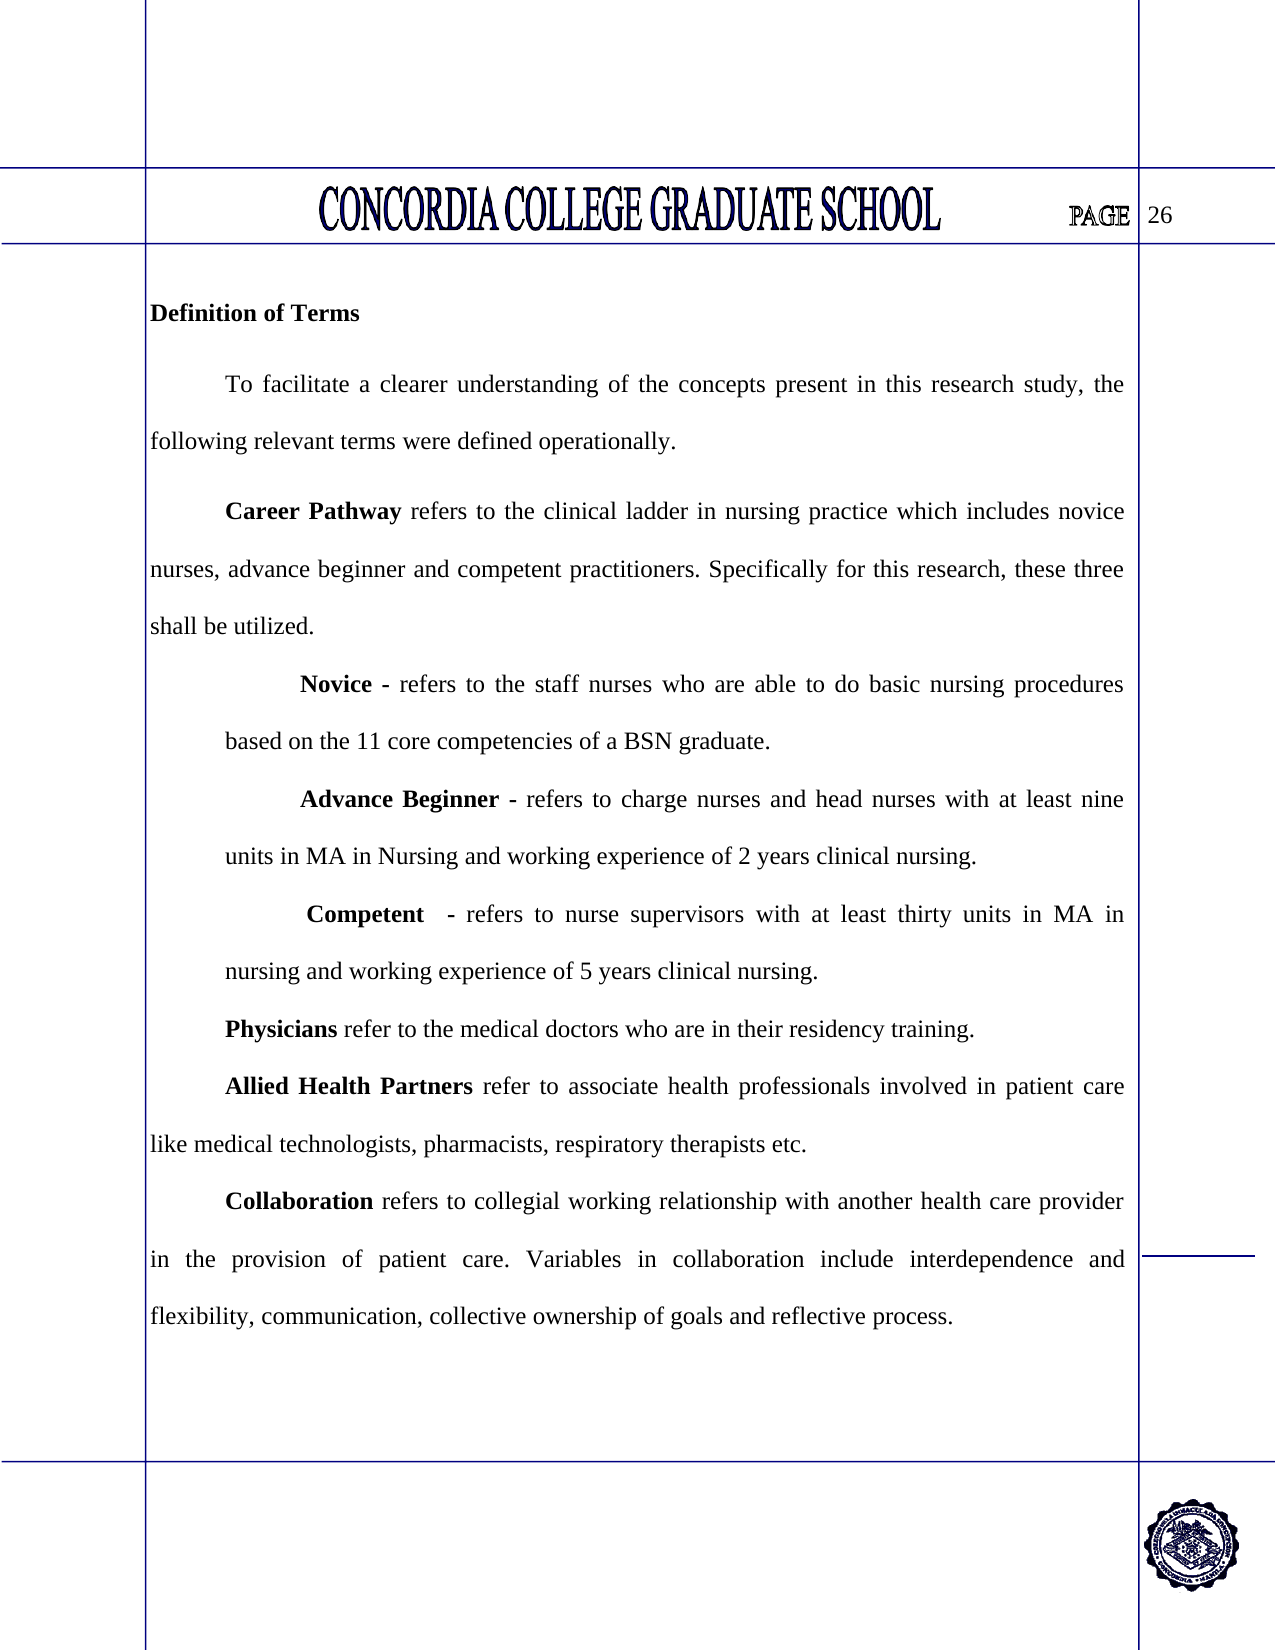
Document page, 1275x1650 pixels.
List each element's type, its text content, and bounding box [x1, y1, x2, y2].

text Allied Health Partners refer to associate health professionals involved in patient care like medical technologists, pharmacists, respiratory therapists etc. [150, 1071, 1125, 1157]
text Competent - refers to nurse supervisors with at least thirty units in MA in nursing and working experience of 5 years clinical nursing. [225, 899, 1125, 985]
text Advance Beginner - refers to charge nurses and head nurses with at least nine units in MA in Nursing and working experience of 2 years clinical nursing. [225, 784, 1126, 870]
picture [1144, 1499, 1239, 1593]
text Collaboration refers to collegial working relationship with another health care provider in the provision of patient care. Variables in collaboration include interdependence and flexibility, communication, collective ownership of goals and reflective process. [150, 1186, 1125, 1330]
text Novice - refers to the staff nurses who are able to do basic nursing procedures based on the 11 core competencies of a BSN graduate. [225, 669, 1126, 755]
picture [319, 186, 941, 231]
picture [1069, 205, 1130, 226]
text Career Pathway refers to the clinical ladder in nursing practice which includes novice nurses, advance beginner and competent practitioners. Specifically for this research, these three shall be utilized. [150, 496, 1125, 640]
text Physicians refer to the medical doctors who are in their residency training. [225, 1014, 1183, 1042]
text To facilitate a clearer understanding of the concepts present in this research study, the following relevant terms were defined operationally. [150, 369, 1125, 455]
subtitle Definition of Terms [150, 298, 1183, 327]
